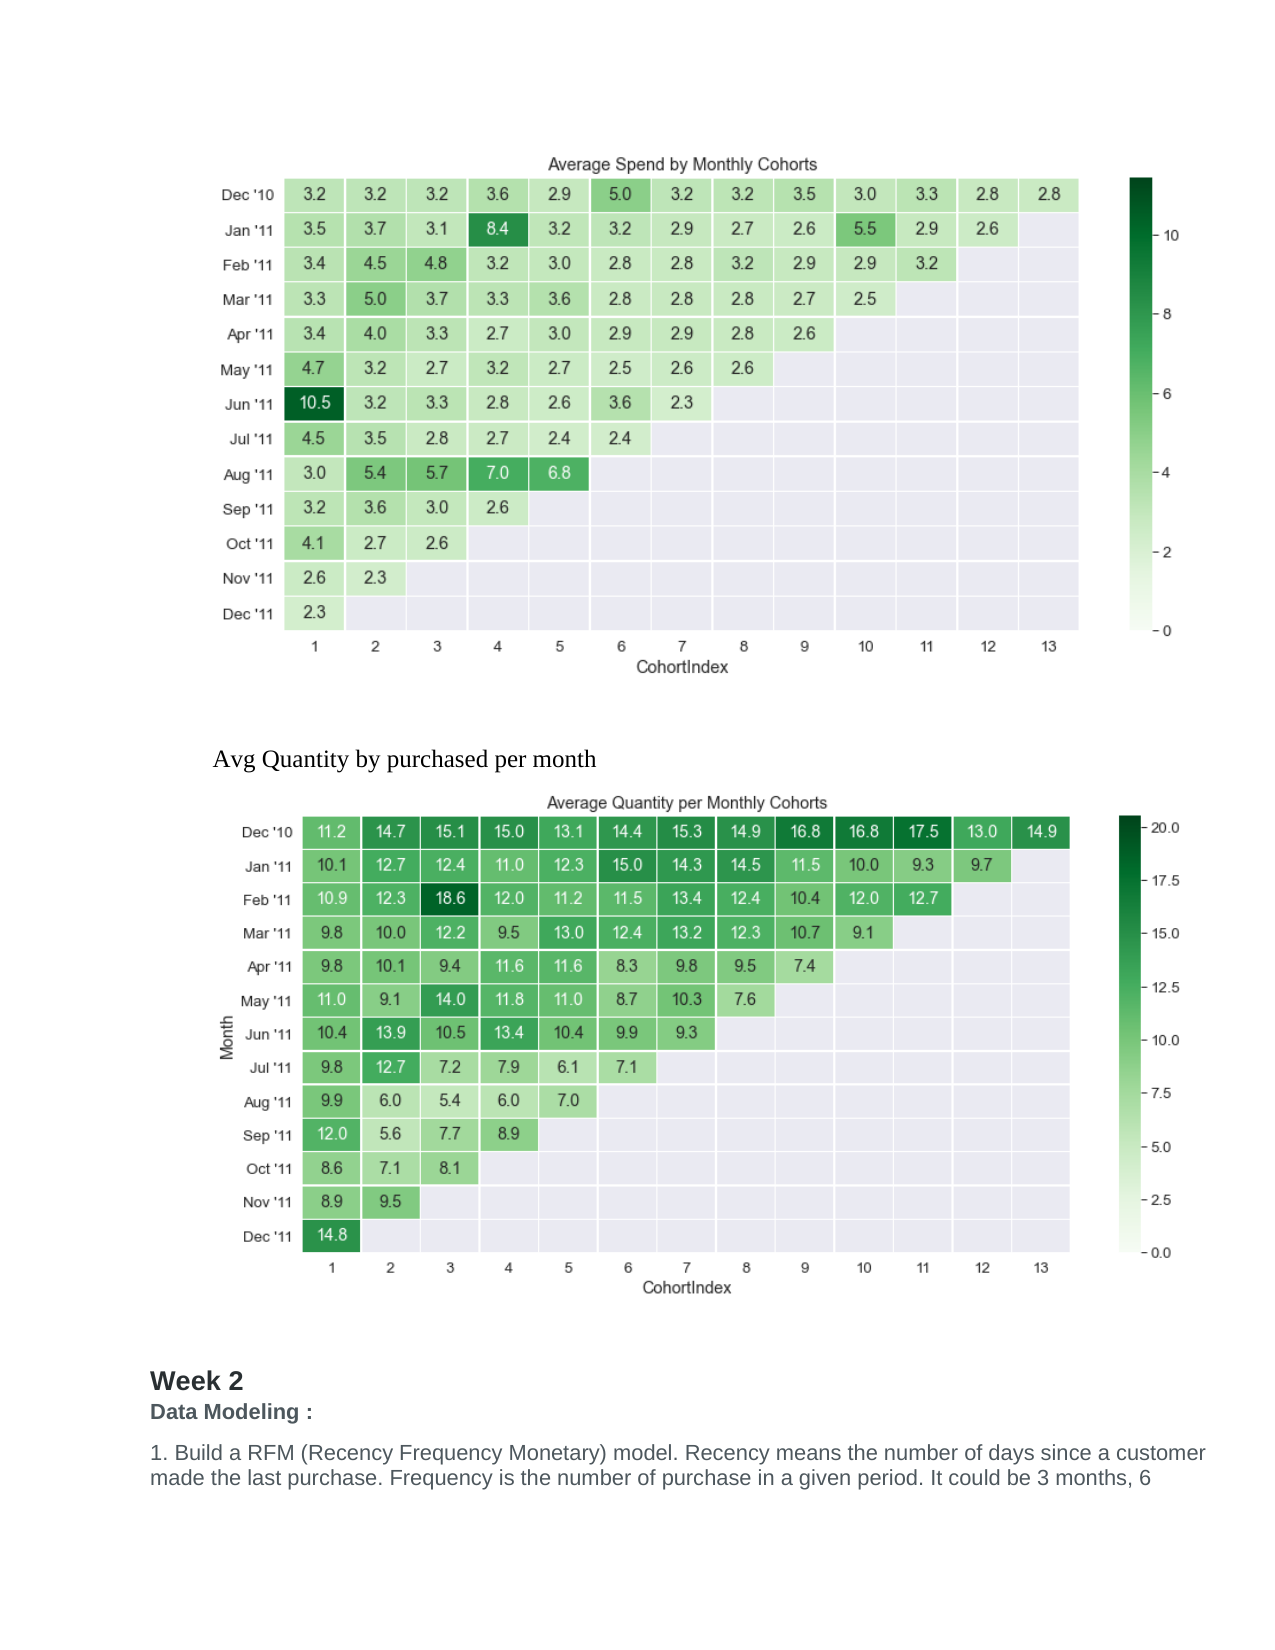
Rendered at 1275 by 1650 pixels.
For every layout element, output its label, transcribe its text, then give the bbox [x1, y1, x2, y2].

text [150, 1439, 1228, 1490]
picture [212, 150, 1188, 685]
picture [212, 788, 1188, 1305]
subtitle Week 2 [150, 1365, 1228, 1396]
text Avg Quantity by purchased per month [212, 744, 1228, 773]
text Data Modeling : [150, 1399, 1228, 1424]
